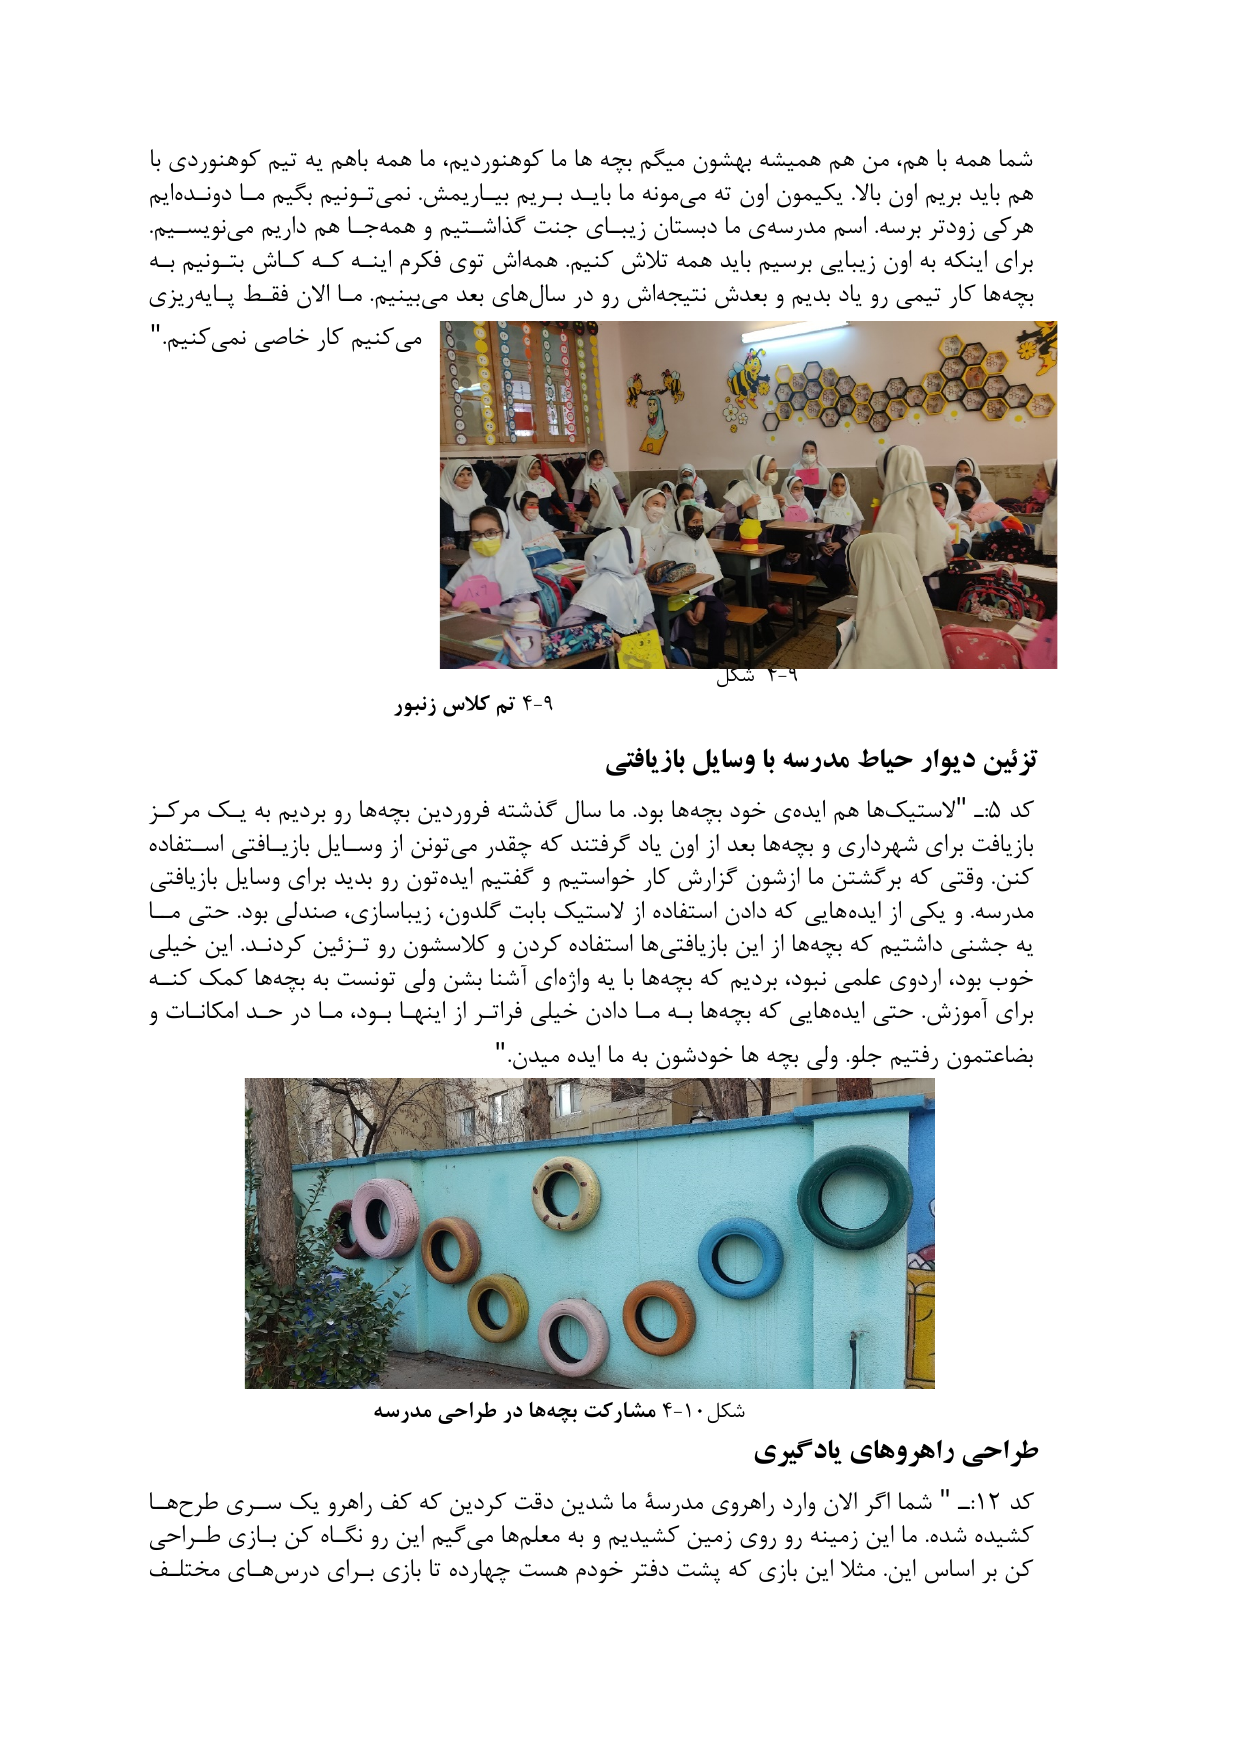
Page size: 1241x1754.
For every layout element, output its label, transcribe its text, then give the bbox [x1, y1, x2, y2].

text تزئین دیوار حیاط مدرسه با وسایل بازیافتی [148, 748, 1038, 777]
picture [439, 321, 1058, 669]
picture [244, 1078, 935, 1389]
text طراحی راهروهای یادگیری [148, 1439, 1038, 1468]
text کد 5: "لاستیک‌ها هم ایده‌ی خود بچه‌ها بود. ما سال گذشته فروردین بچه‌ها رو بردیم به یک مرکز بازیافت برای شهرداری و بچه‌ها بعد از اون یاد گرفتند که چقدر می‌تونن از وسایل بازیافتی استفاده کنن. وقتی که برگشتن ما ازشون گزارش کار خواستیم و گفتیم ایده‌تون رو بدید برای وسایل بازیافتی مدرسه. و یکی از ایده‌هایی که دادن استفاده از لاستیک بابت گلدون، زیباسازی، صندلی بود. حتی ما یه جشنی داشتیم که بچه‌ها از این بازیافتی‌ها استفاده کردن و کلاسشون رو تزئین کردند. این خیلی خوب بود، اردوی علمی نبود، بردیم که بچه‌ها با یه واژه‌ای آشنا بشن ولی تونست به بچه‌ها کمک کنه برای آموزش. حتی ایده‌هایی که بچه‌ها به ما دادن خیلی فراتر از اینها بود، ما در حد امکانات و بضاعتمون رفتیم جلو. ولی بچه ها خودشون به ما ایده میدن." [148, 789, 1033, 1073]
text تم کلاس زنبور [148, 406, 757, 719]
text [148, 148, 1033, 355]
table_header مشارکت بچه‌ها در طراحی مدرسه [148, 1078, 1032, 1427]
